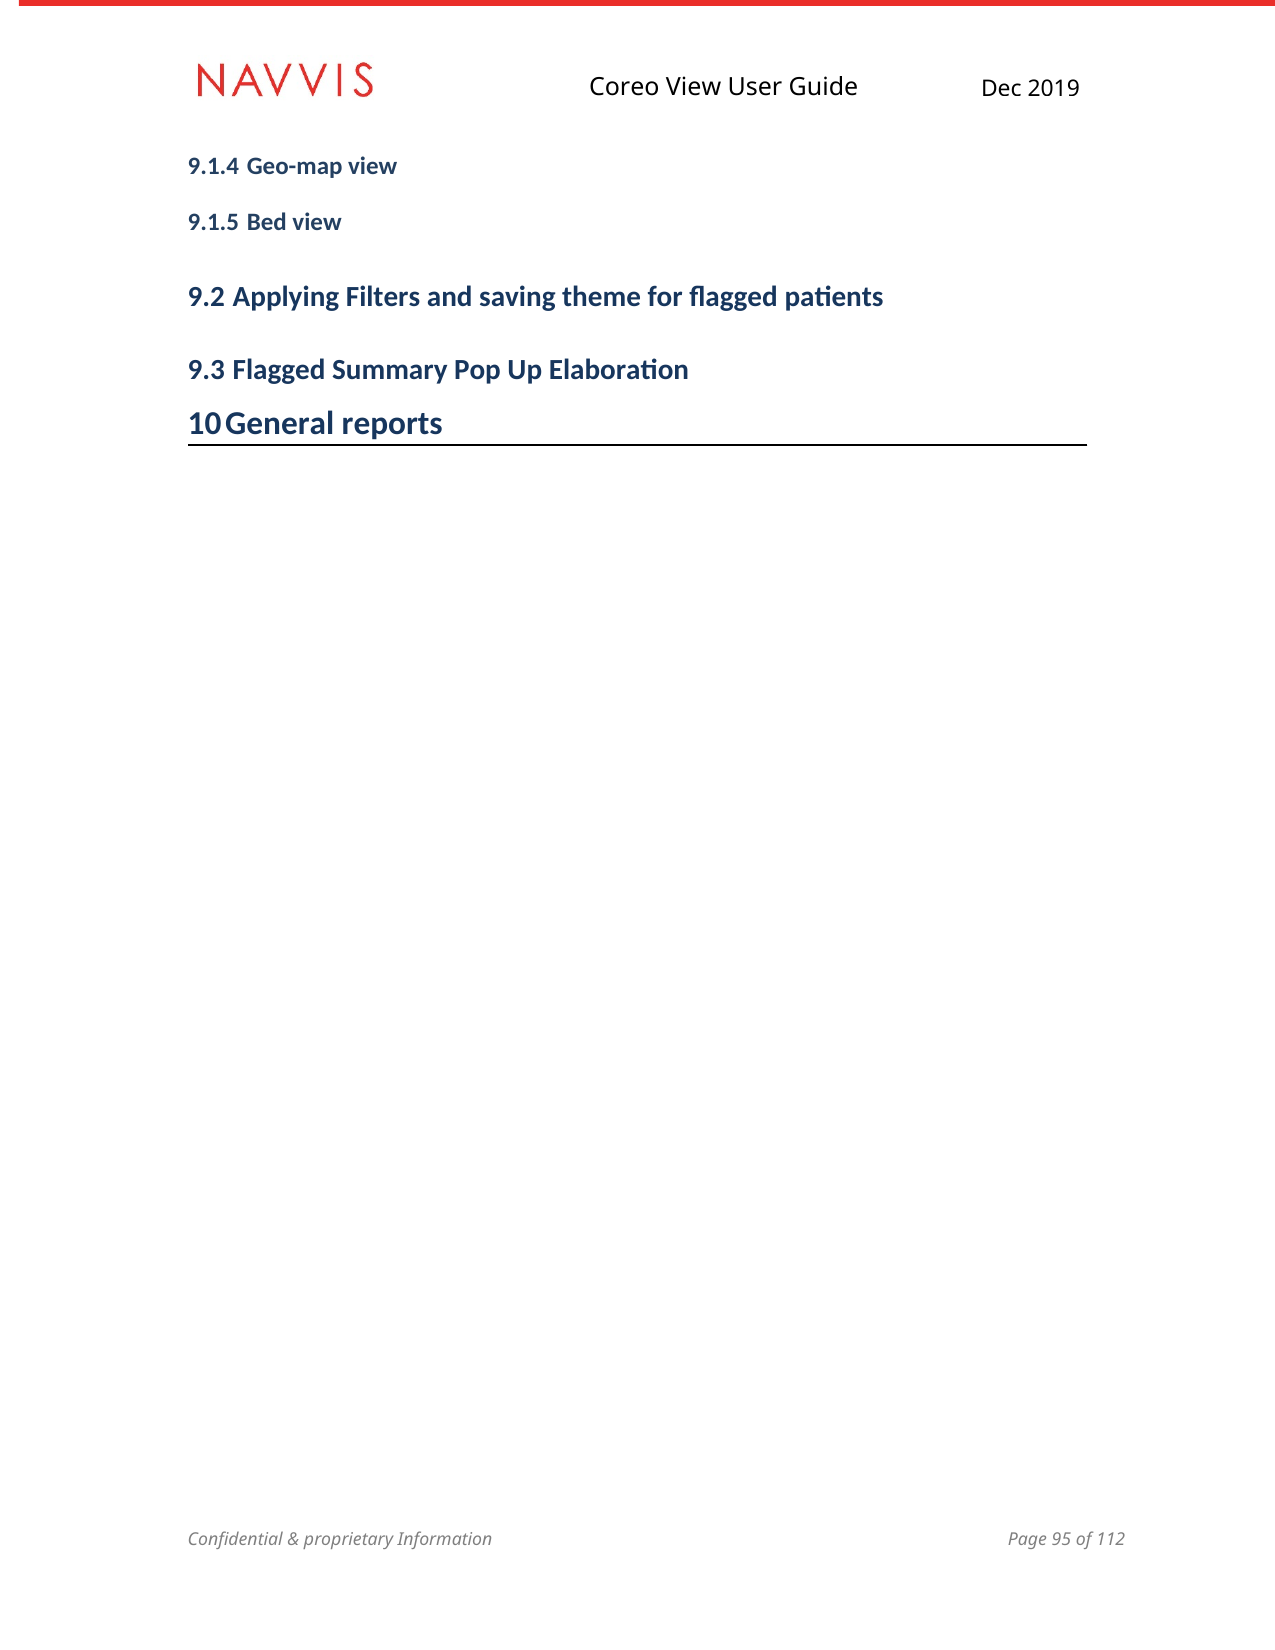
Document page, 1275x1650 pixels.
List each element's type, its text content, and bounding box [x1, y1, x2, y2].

subtitle Flagged Summary Pop Up Elaboration [187, 351, 1087, 387]
picture [187, 55, 383, 104]
subtitle General reports [187, 402, 1087, 446]
subtitle Geo-map view [187, 150, 1087, 181]
subtitle Applying Filters and saving theme for flagged patients [187, 278, 1087, 314]
subtitle Bed view [187, 206, 1087, 236]
